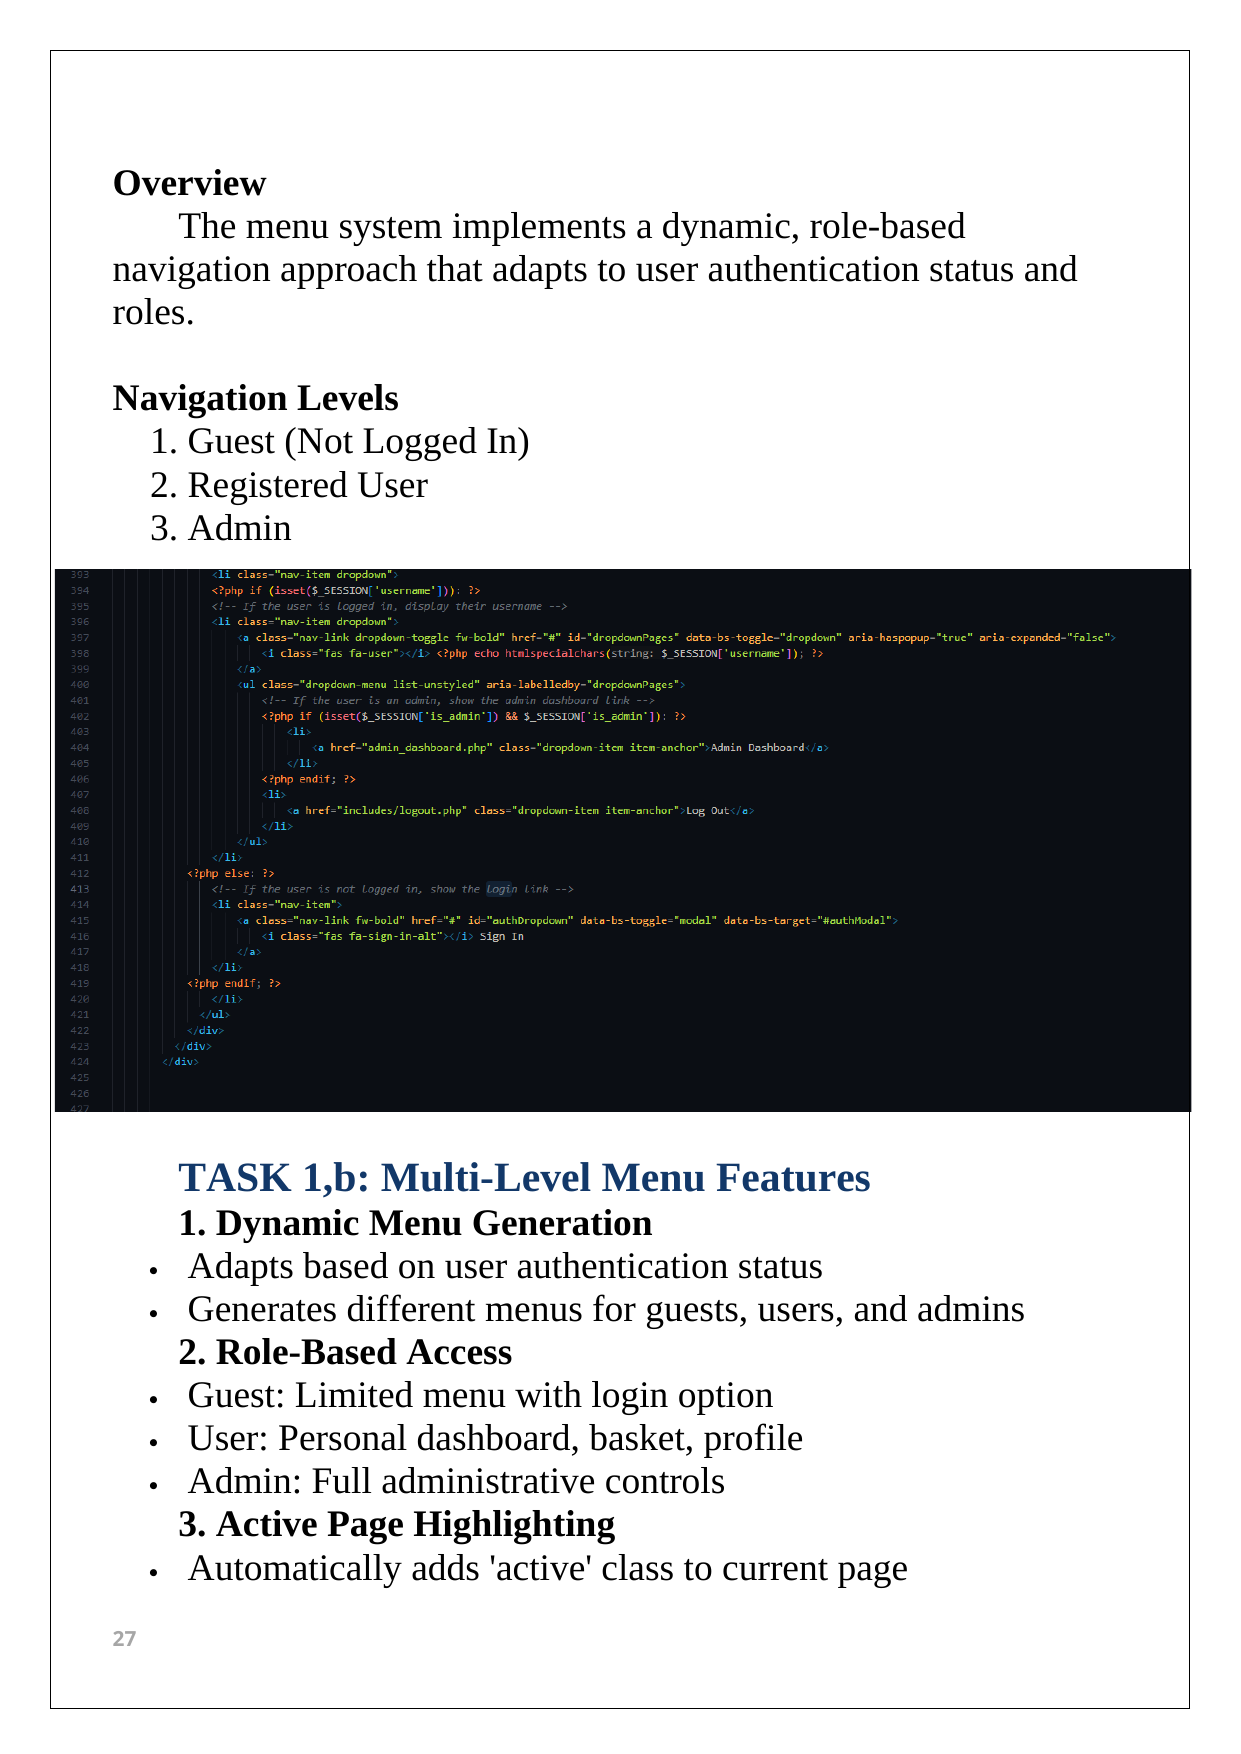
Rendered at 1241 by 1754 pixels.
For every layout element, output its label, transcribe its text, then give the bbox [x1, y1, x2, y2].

text 1. Dynamic Menu Generation [112, 1200, 1128, 1243]
list Adapts based on user authentication status [150, 1243, 1128, 1286]
list Guest: Limited menu with login option [150, 1372, 1128, 1416]
list Generates different menus for guests, users, and admins [150, 1286, 1128, 1329]
text 3. Active Page Highlighting [112, 1502, 1128, 1545]
text Navigation Levels [112, 376, 1128, 419]
text 2. Role-Based Access [112, 1329, 1128, 1372]
list Admin: Full administrative controls [150, 1459, 1128, 1502]
text The menu system implements a dynamic, role-based navigation approach that adapts to user authentication status and roles. [112, 203, 1128, 333]
list User: Personal dashboard, basket, profile [150, 1416, 1128, 1459]
list Admin [150, 505, 1128, 548]
text TASK 1,b: Multi-Level Menu Features [112, 1152, 1128, 1200]
list Registered User [150, 462, 1128, 505]
list Automatically adds 'active' class to current page [150, 1545, 1128, 1588]
picture [54, 569, 1189, 1112]
text Overview [112, 160, 1128, 203]
list Guest (Not Logged In) [150, 419, 1128, 462]
